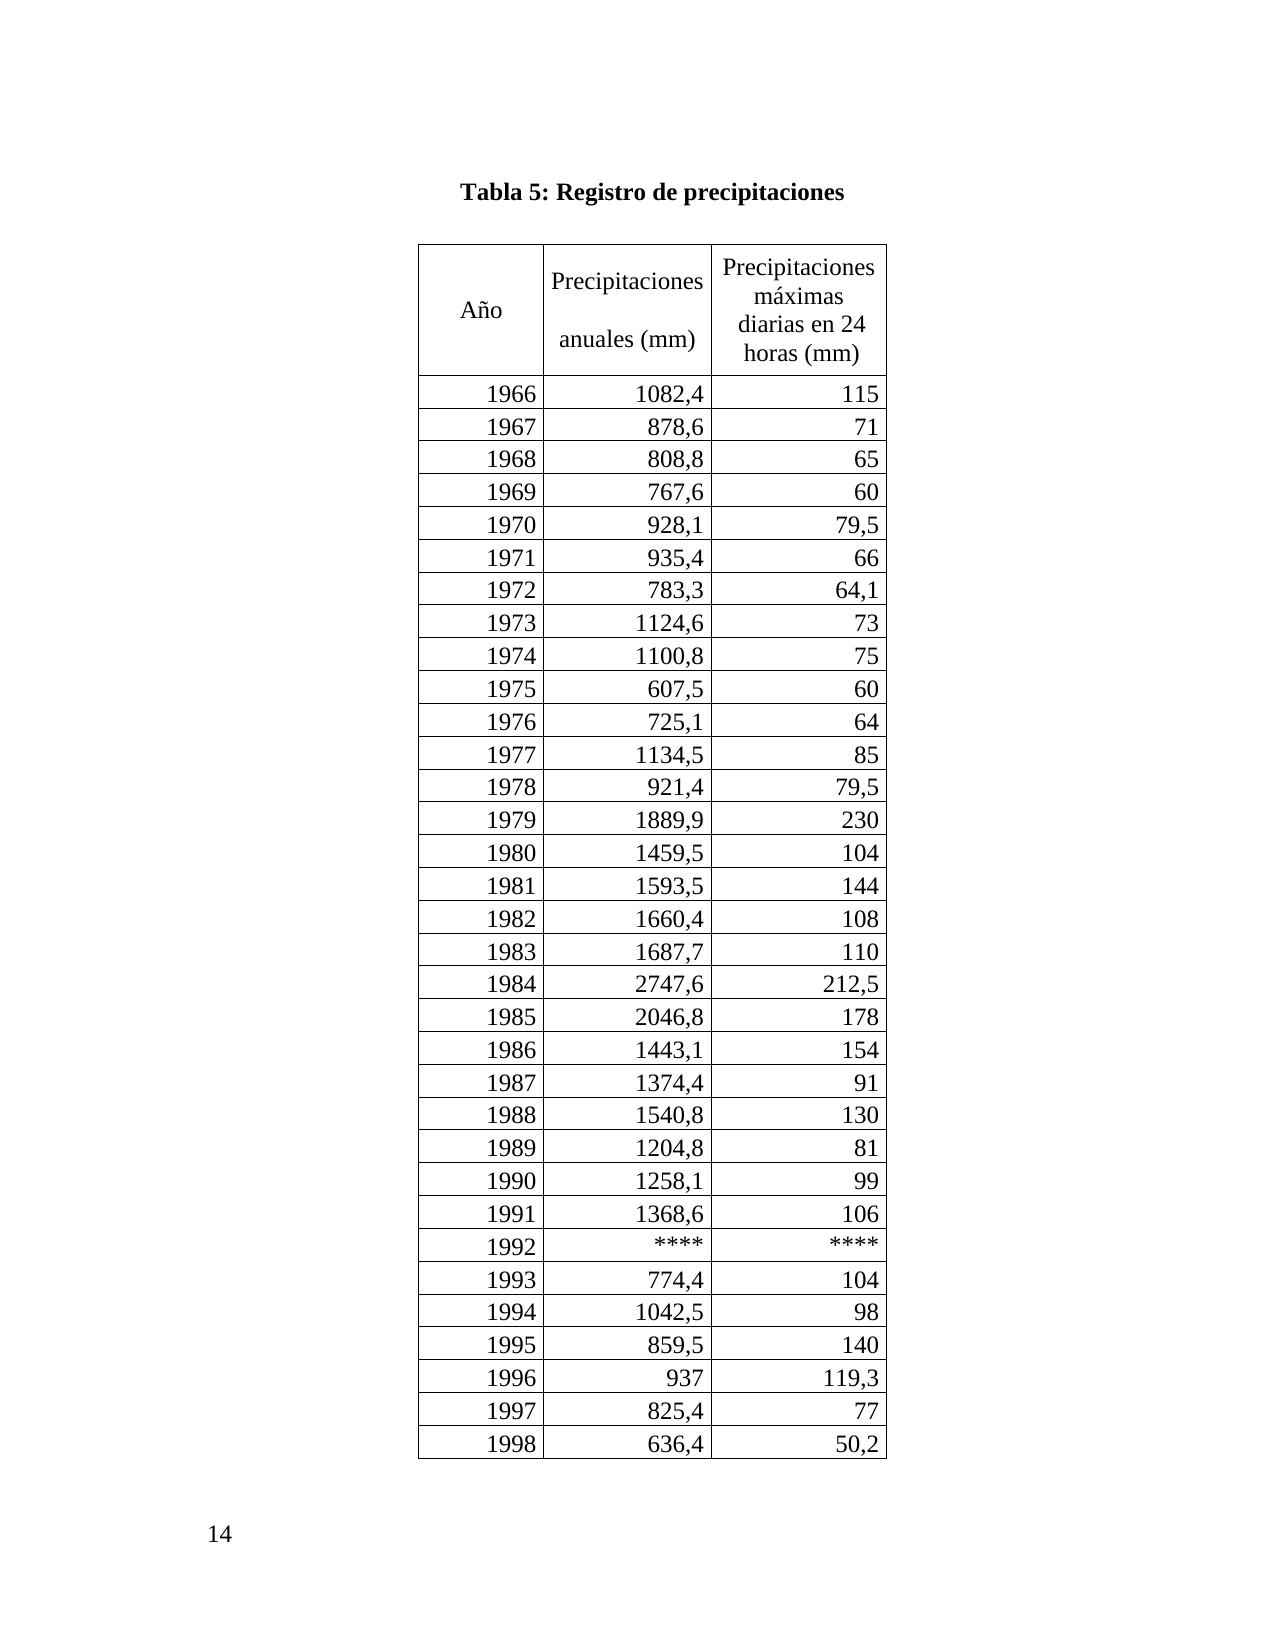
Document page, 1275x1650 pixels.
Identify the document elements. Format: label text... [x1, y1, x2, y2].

table_cell 607,5 [544, 671, 711, 703]
table_cell 130 [712, 1098, 886, 1129]
table_cell 1973 [419, 605, 543, 637]
table_cell 1980 [419, 835, 543, 867]
table_cell 636,4 [544, 1426, 711, 1457]
table_cell 1966 [419, 376, 543, 407]
table_cell 1991 [419, 1196, 543, 1228]
table_cell 212,5 [712, 966, 886, 998]
table_cell 104 [712, 1262, 886, 1293]
table_cell 1374,4 [544, 1065, 711, 1097]
text Tabla 5: Registro de precipitaciones [207, 177, 1098, 206]
table_cell 77 [712, 1393, 886, 1425]
table_cell 825,4 [544, 1393, 711, 1425]
table_cell 928,1 [544, 507, 711, 539]
table_cell 64 [712, 704, 886, 736]
table_cell 1258,1 [544, 1163, 711, 1195]
table_cell 1968 [419, 441, 543, 473]
table_cell 1994 [419, 1295, 543, 1326]
table_cell 808,8 [544, 441, 711, 473]
table_cell 1992 [419, 1229, 543, 1261]
table_cell 230 [712, 802, 886, 834]
table_cell 1204,8 [544, 1130, 711, 1162]
table_cell 725,1 [544, 704, 711, 736]
table_cell 937 [544, 1360, 711, 1392]
table_cell 79,5 [712, 770, 886, 801]
table_cell 104 [712, 835, 886, 867]
table_cell 115 [712, 376, 886, 407]
table_cell 767,6 [544, 474, 711, 506]
table_cell 1985 [419, 999, 543, 1031]
table_cell 1990 [419, 1163, 543, 1195]
table_cell 1997 [419, 1393, 543, 1425]
table_cell 144 [712, 868, 886, 900]
table_cell 1984 [419, 966, 543, 998]
table_cell 65 [712, 441, 886, 473]
table_cell 1983 [419, 934, 543, 965]
table_cell 154 [712, 1032, 886, 1064]
table_cell 99 [712, 1163, 886, 1195]
table_cell 60 [712, 671, 886, 703]
table_cell 1970 [419, 507, 543, 539]
table_cell **** [712, 1229, 886, 1261]
table_cell 1540,8 [544, 1098, 711, 1129]
table_cell 81 [712, 1130, 886, 1162]
table_cell 859,5 [544, 1327, 711, 1359]
table_cell 71 [712, 409, 886, 440]
table_cell 1986 [419, 1032, 543, 1064]
table_cell 921,4 [544, 770, 711, 801]
table_cell 60 [712, 474, 886, 506]
table_cell 1443,1 [544, 1032, 711, 1064]
table_cell 85 [712, 737, 886, 768]
table_cell 178 [712, 999, 886, 1031]
table_cell 1995 [419, 1327, 543, 1359]
table_cell 1459,5 [544, 835, 711, 867]
table_cell 110 [712, 934, 886, 965]
table_cell 1100,8 [544, 638, 711, 670]
table_cell 79,5 [712, 507, 886, 539]
table_cell **** [544, 1229, 711, 1261]
table_cell 1687,7 [544, 934, 711, 965]
table_cell 119,3 [712, 1360, 886, 1392]
table_cell 1976 [419, 704, 543, 736]
table_cell 66 [712, 540, 886, 572]
table_cell 1989 [419, 1130, 543, 1162]
table_cell 935,4 [544, 540, 711, 572]
table_cell 108 [712, 901, 886, 932]
table_header Año [419, 245, 543, 375]
table_cell 878,6 [544, 409, 711, 440]
table_cell 1993 [419, 1262, 543, 1293]
table_cell 1593,5 [544, 868, 711, 900]
table_cell 1974 [419, 638, 543, 670]
table_cell 106 [712, 1196, 886, 1228]
table_cell 1969 [419, 474, 543, 506]
table_cell 1660,4 [544, 901, 711, 932]
table_cell 98 [712, 1295, 886, 1326]
table_cell 1368,6 [544, 1196, 711, 1228]
table_cell 75 [712, 638, 886, 670]
table_header Precipitaciones máximas diarias en 24 horas (mm) [712, 245, 886, 375]
table_cell 1978 [419, 770, 543, 801]
table_cell 140 [712, 1327, 886, 1359]
table_cell 1979 [419, 802, 543, 834]
table_cell 1977 [419, 737, 543, 768]
table_cell 50,2 [712, 1426, 886, 1457]
table_cell 1987 [419, 1065, 543, 1097]
table_cell 1889,9 [544, 802, 711, 834]
table_cell 1998 [419, 1426, 543, 1457]
table_cell 1972 [419, 573, 543, 604]
table_cell 1988 [419, 1098, 543, 1129]
table_cell 1124,6 [544, 605, 711, 637]
table_cell 91 [712, 1065, 886, 1097]
table_cell 1981 [419, 868, 543, 900]
table_cell 1082,4 [544, 376, 711, 407]
table_cell 783,3 [544, 573, 711, 604]
table_cell 1042,5 [544, 1295, 711, 1326]
table_cell 2046,8 [544, 999, 711, 1031]
table_cell 64,1 [712, 573, 886, 604]
table_cell 73 [712, 605, 886, 637]
table_cell 1996 [419, 1360, 543, 1392]
table_cell 1975 [419, 671, 543, 703]
table_cell 1134,5 [544, 737, 711, 768]
table_cell 774,4 [544, 1262, 711, 1293]
table_cell 2747,6 [544, 966, 711, 998]
table_cell 1982 [419, 901, 543, 932]
table_cell 1967 [419, 409, 543, 440]
table_cell 1971 [419, 540, 543, 572]
table_header Precipitaciones anuales (mm) [544, 245, 711, 375]
